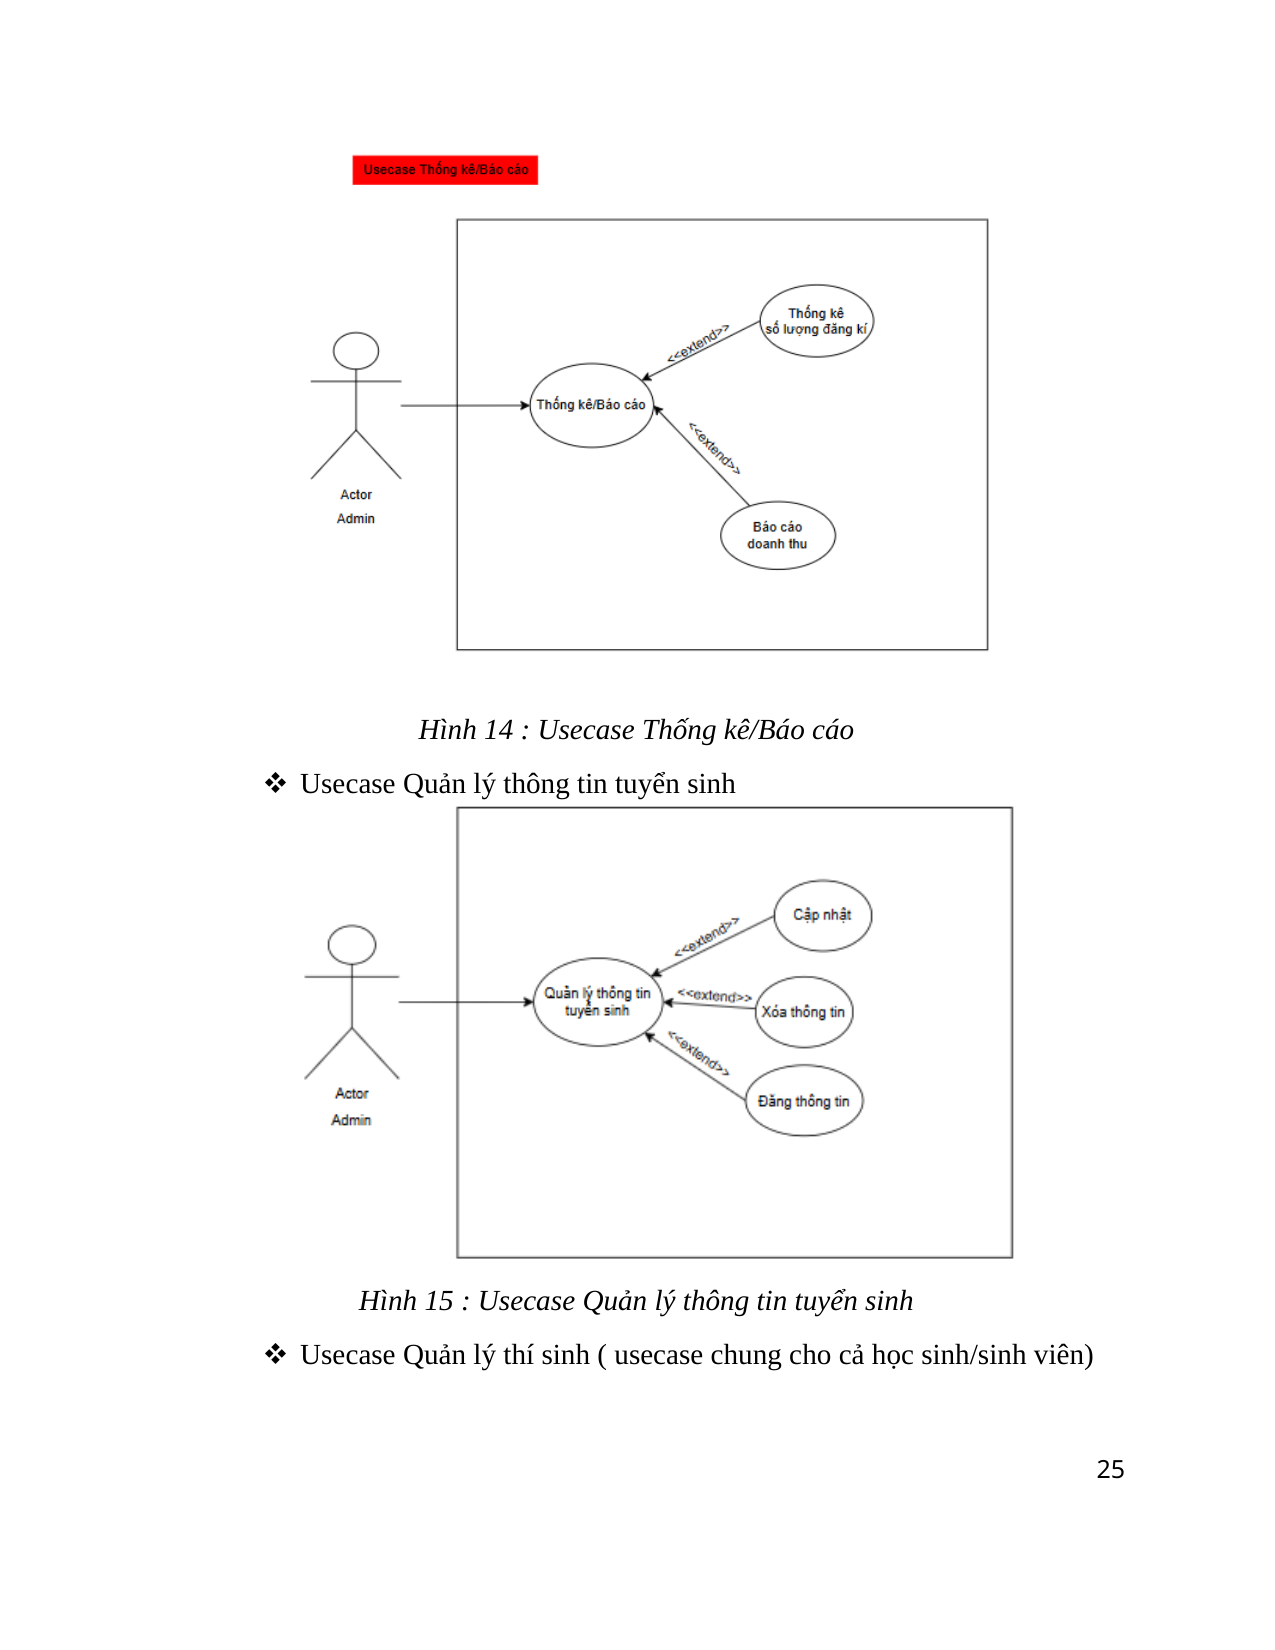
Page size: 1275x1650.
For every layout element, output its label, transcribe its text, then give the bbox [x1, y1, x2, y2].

text Hình 15 : Usecase Quản lý thông tin tuyển sinh [150, 1283, 1125, 1316]
list Usecase Quản lý thông tin tuyển sinh [262, 766, 1125, 800]
picture [300, 804, 1025, 1262]
picture [300, 150, 1016, 690]
list Usecase Quản lý thí sinh ( usecase chung cho cả học sinh/sinh viên) [262, 1337, 1125, 1371]
text Hình 14 : Usecase Thống kê/Báo cáo [150, 712, 1125, 745]
